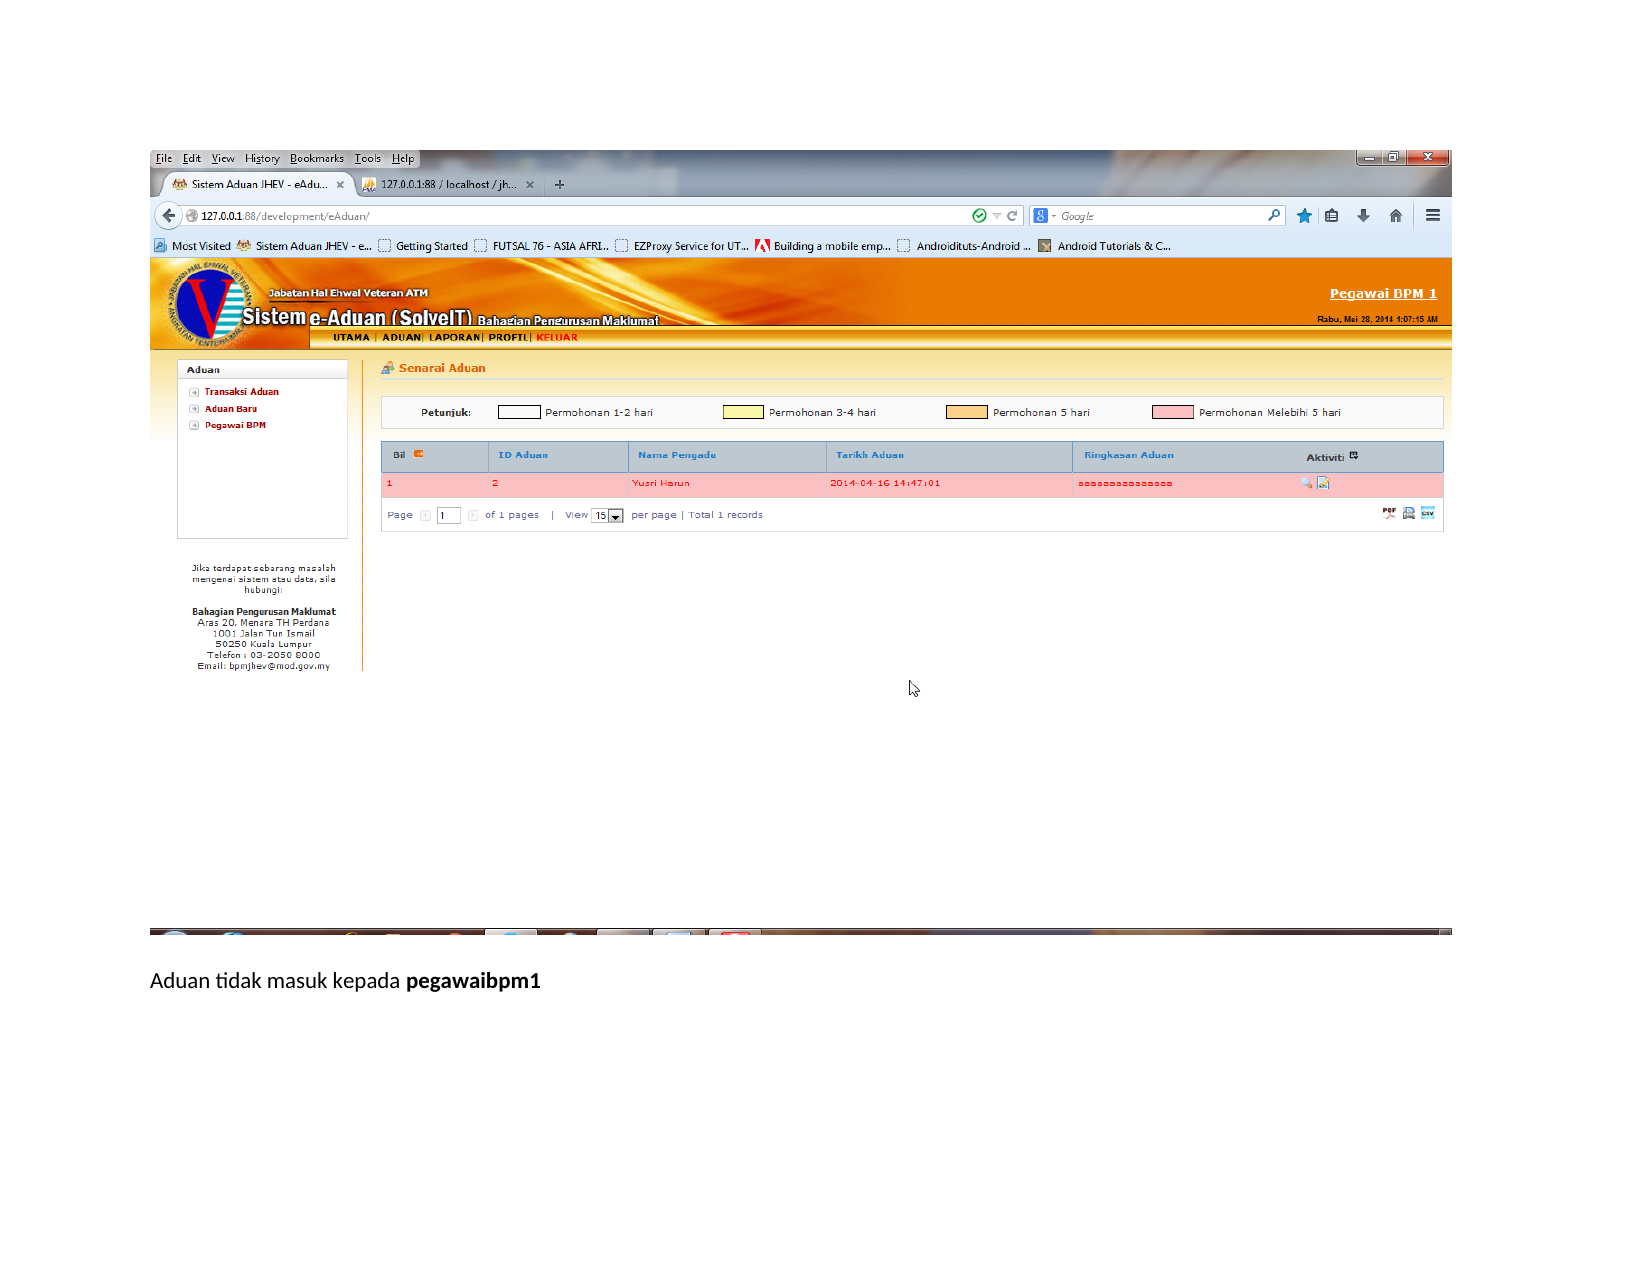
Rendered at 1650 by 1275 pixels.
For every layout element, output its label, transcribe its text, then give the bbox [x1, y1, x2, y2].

picture [150, 150, 1466, 942]
text Aduan tidak masuk kepada pegawaibpm1 [150, 966, 1500, 994]
